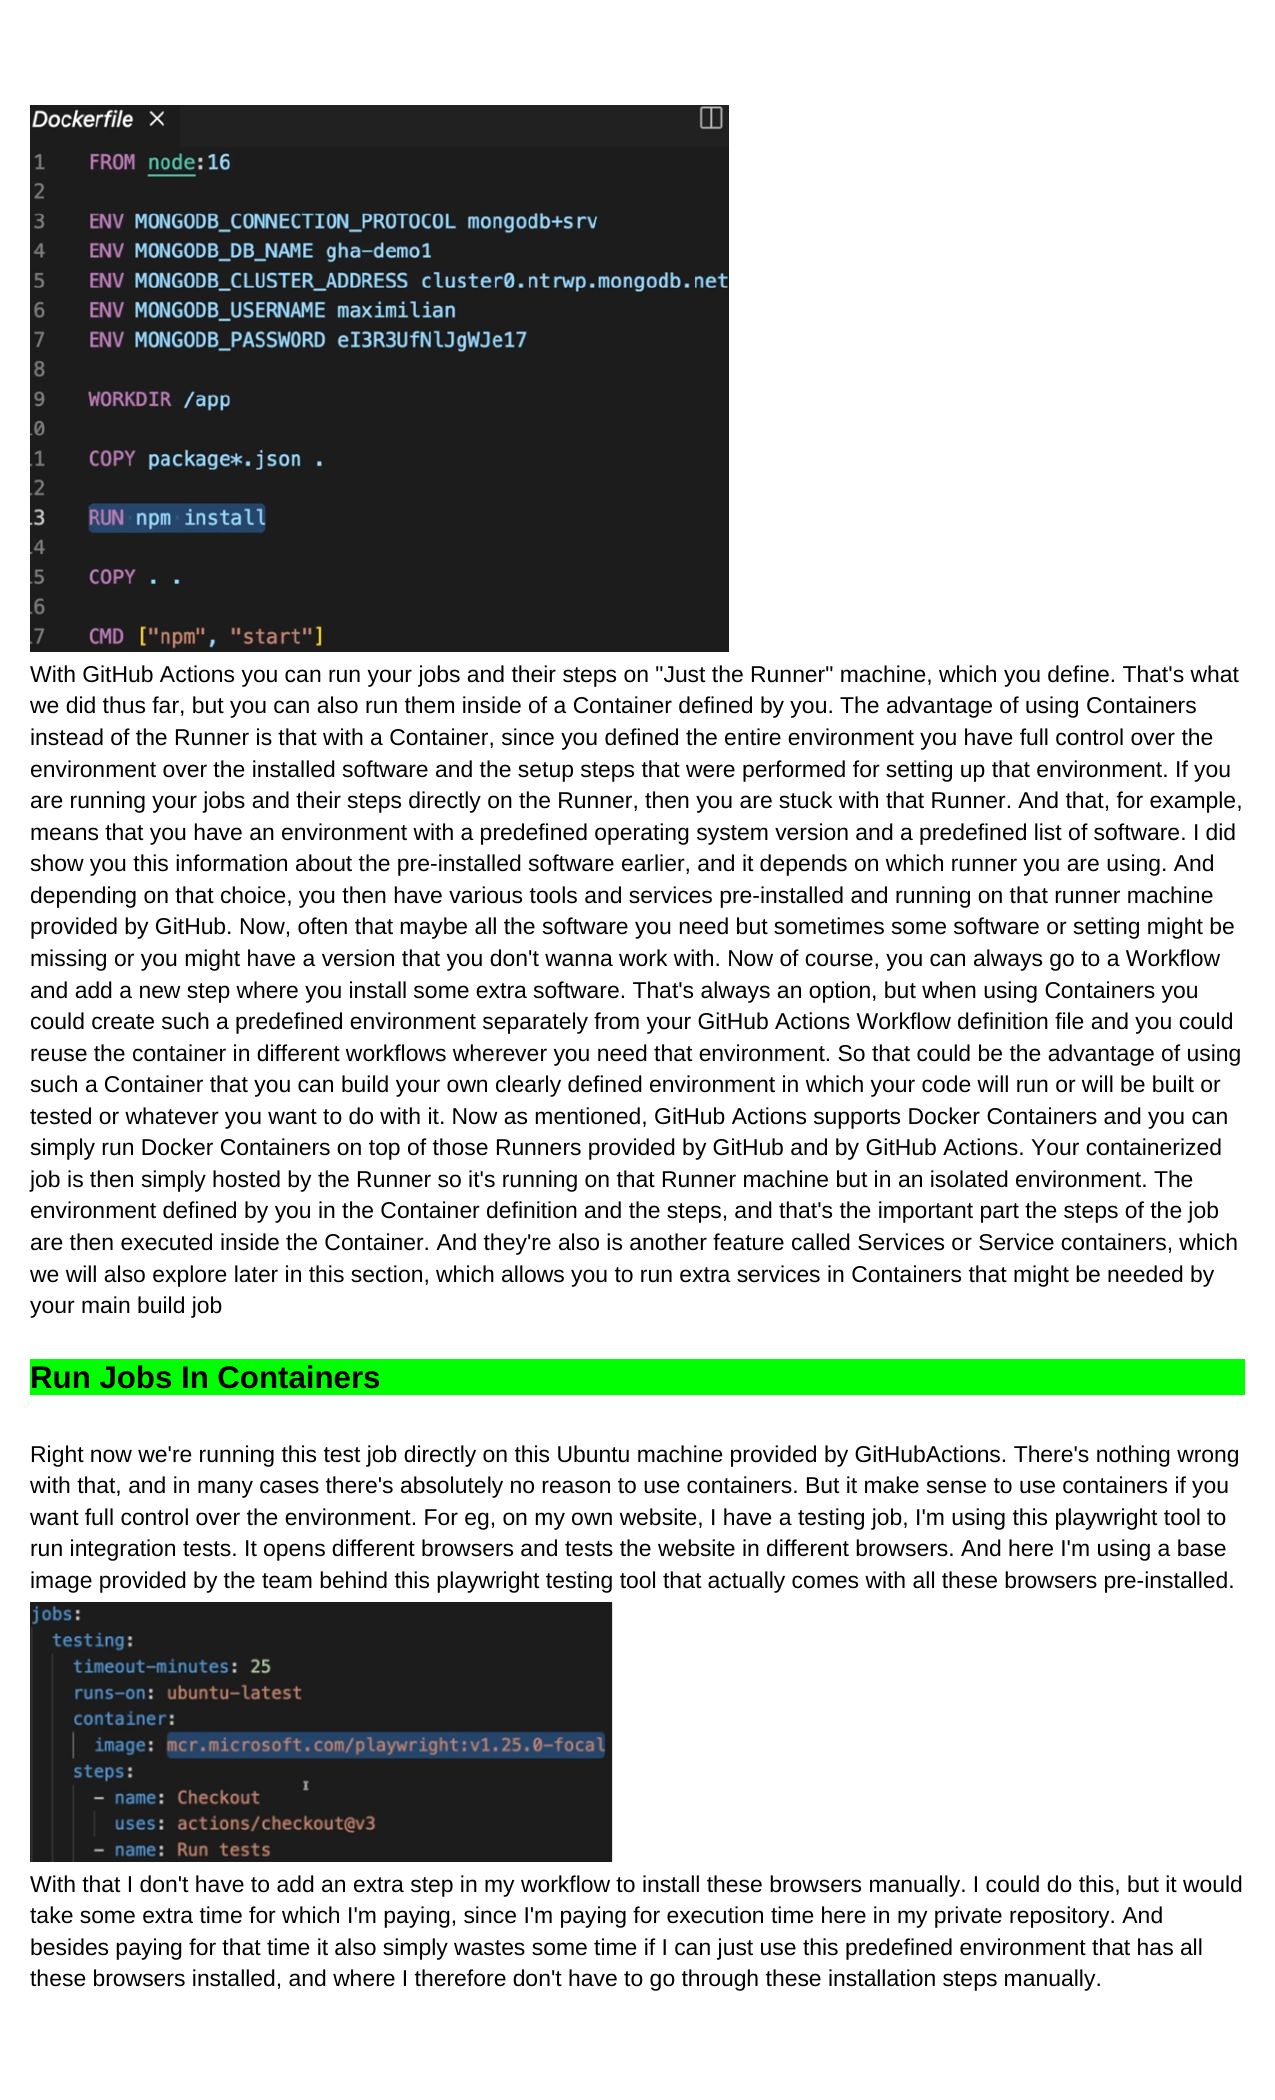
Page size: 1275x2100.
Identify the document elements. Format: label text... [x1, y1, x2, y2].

picture [30, 1602, 613, 1862]
text Right now we're running this test job directly on this Ubuntu machine provided by GitHubActions. There's nothing wrong with that, and in many cases there's absolutely no reason to use containers. But it make sense to use containers if you want full control over the environment. For eg, on my own website, I have a testing job, I'm using this playwright tool to run integration tests. It opens different browsers and tests the website in different browsers. And here I'm using a base image provided by the team behind this playwright testing tool that actually comes with all these browsers pre-installed. [30, 1441, 1245, 1593]
subtitle Run Jobs In Containers [30, 1359, 1245, 1395]
text With GitHub Actions you can run your jobs and their steps on "Just the Runner" machine, which you define. That's what we did thus far, but you can also run them inside of a Container defined by you. The advantage of using Containers instead of the Runner is that with a Container, since you defined the entire environment you have full control over the environment over the installed software and the setup steps that were performed for setting up that environment. If you are running your jobs and their steps directly on the Runner, then you are stuck with that Runner. And that, for example, means that you have an environment with a predefined operating system version and a predefined list of software. I did show you this information about the pre-installed software earlier, and it depends on which runner you are using. And depending on that choice, you then have various tools and services pre-installed and running on that runner machine provided by GitHub. Now, often that maybe all the software you need but sometimes some software or setting might be missing or you might have a version that you don't wanna work with. Now of course, you can always go to a Workflow and add a new step where you install some extra software. That's always an option, but when using Containers you could create such a predefined environment separately from your GitHub Actions Workflow definition file and you could reuse the container in different workflows wherever you need that environment. So that could be the advantage of using such a Container that you can build your own clearly defined environment in which your code will run or will be built or tested or whatever you want to do with it. Now as mentioned, GitHub Actions supports Docker Containers and you can simply run Docker Containers on top of those Runners provided by GitHub and by GitHub Actions. Your containerized job is then simply hosted by the Runner so it's running on that Runner machine but in an isolated environment. The environment defined by you in the Container definition and the steps, and that's the important part the steps of the job are then executed inside the Container. And they're also is another feature called Services or Service containers, which we will also explore later in this section, which allows you to run extra services in Containers that might be needed by your main build job [30, 661, 1245, 1318]
text With that I don't have to add an extra step in my workflow to install these browsers manually. I could do this, but it would take some extra time for which I'm paying, since I'm paying for execution time here in my private repository. And besides paying for that time it also simply wastes some time if I can just use this predefined environment that has all these browsers installed, and where I therefore don't have to go through these installation steps manually. [30, 1871, 1245, 1992]
picture [30, 105, 729, 652]
